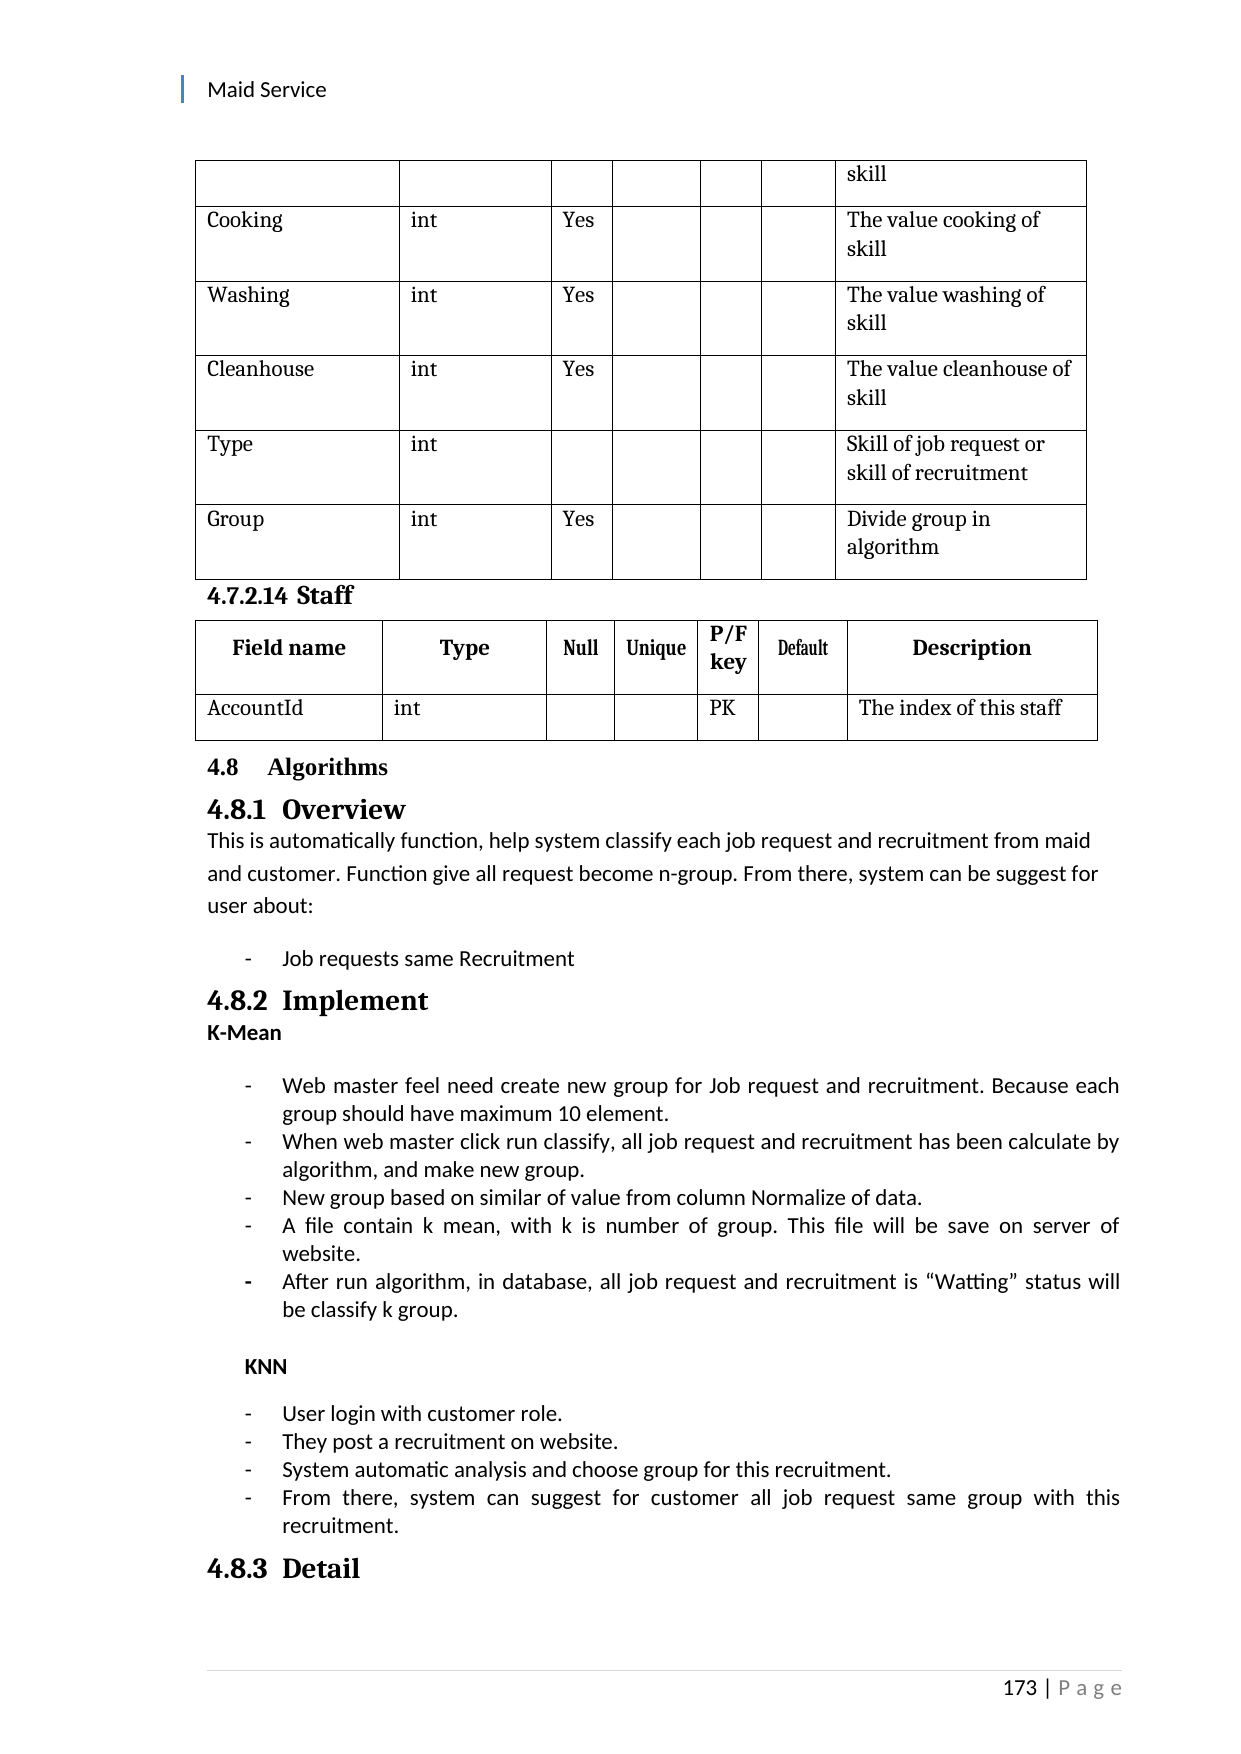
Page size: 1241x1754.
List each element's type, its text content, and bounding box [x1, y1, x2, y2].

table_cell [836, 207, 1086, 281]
subtitle Algorithms [207, 752, 1122, 780]
list From there, system can suggest for customer all job request same group with this recruitment. [244, 1483, 1122, 1539]
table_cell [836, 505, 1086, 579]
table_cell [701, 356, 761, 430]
list Job requests same Recruitment [244, 944, 1122, 972]
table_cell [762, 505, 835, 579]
list System automatic analysis and choose group for this recruitment. [244, 1455, 1122, 1483]
text K-Mean [207, 1018, 1122, 1046]
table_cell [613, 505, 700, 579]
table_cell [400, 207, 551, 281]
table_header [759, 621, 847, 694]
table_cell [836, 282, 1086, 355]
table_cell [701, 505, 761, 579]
subtitle Staff [207, 580, 1122, 611]
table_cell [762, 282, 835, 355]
subtitle Implement [207, 984, 1122, 1018]
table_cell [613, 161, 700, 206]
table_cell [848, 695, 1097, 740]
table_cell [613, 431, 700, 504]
list A file contain k mean, with k is number of group. This file will be save on server of website. [244, 1211, 1122, 1267]
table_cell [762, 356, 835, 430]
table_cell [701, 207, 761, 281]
text KNN [244, 1352, 1122, 1380]
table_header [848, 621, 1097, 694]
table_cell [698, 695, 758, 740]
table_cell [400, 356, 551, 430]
text This is automatically function, help system classify each job request and recruitment from maid and customer. Function give all request become n-group. From there, system can be suggest for user about: [207, 826, 1122, 919]
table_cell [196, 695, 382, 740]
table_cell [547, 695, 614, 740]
list They post a recruitment on website. [244, 1427, 1122, 1455]
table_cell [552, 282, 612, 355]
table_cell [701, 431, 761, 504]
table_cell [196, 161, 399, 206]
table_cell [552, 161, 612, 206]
list When web master click run classify, all job request and recruitment has been calculate by algorithm, and make new group. [244, 1127, 1122, 1183]
subtitle Detail [207, 1552, 1122, 1585]
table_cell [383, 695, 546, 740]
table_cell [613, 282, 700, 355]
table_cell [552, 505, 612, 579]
list After run algorithm, in database, all job request and recruitment is “Watting” status will be classify k group. [244, 1267, 1122, 1323]
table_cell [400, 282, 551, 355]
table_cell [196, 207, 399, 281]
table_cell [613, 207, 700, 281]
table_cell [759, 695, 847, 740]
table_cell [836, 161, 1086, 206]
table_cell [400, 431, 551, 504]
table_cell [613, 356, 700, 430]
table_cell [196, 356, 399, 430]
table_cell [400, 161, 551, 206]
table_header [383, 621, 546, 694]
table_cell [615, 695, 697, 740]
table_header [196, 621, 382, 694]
subtitle Overview [207, 793, 1122, 826]
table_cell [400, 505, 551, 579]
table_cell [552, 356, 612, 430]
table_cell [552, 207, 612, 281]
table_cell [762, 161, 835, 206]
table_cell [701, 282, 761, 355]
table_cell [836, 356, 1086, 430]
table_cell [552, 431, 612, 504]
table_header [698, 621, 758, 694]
list User login with customer role. [244, 1399, 1122, 1427]
list New group based on similar of value from column Normalize of data. [244, 1183, 1122, 1211]
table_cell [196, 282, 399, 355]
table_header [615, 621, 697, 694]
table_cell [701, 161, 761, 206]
list Web master feel need create new group for Job request and recruitment. Because each group should have maximum 10 element. [244, 1071, 1122, 1127]
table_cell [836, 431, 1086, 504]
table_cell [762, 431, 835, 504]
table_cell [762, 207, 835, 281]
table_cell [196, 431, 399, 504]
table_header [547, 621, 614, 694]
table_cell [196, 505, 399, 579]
